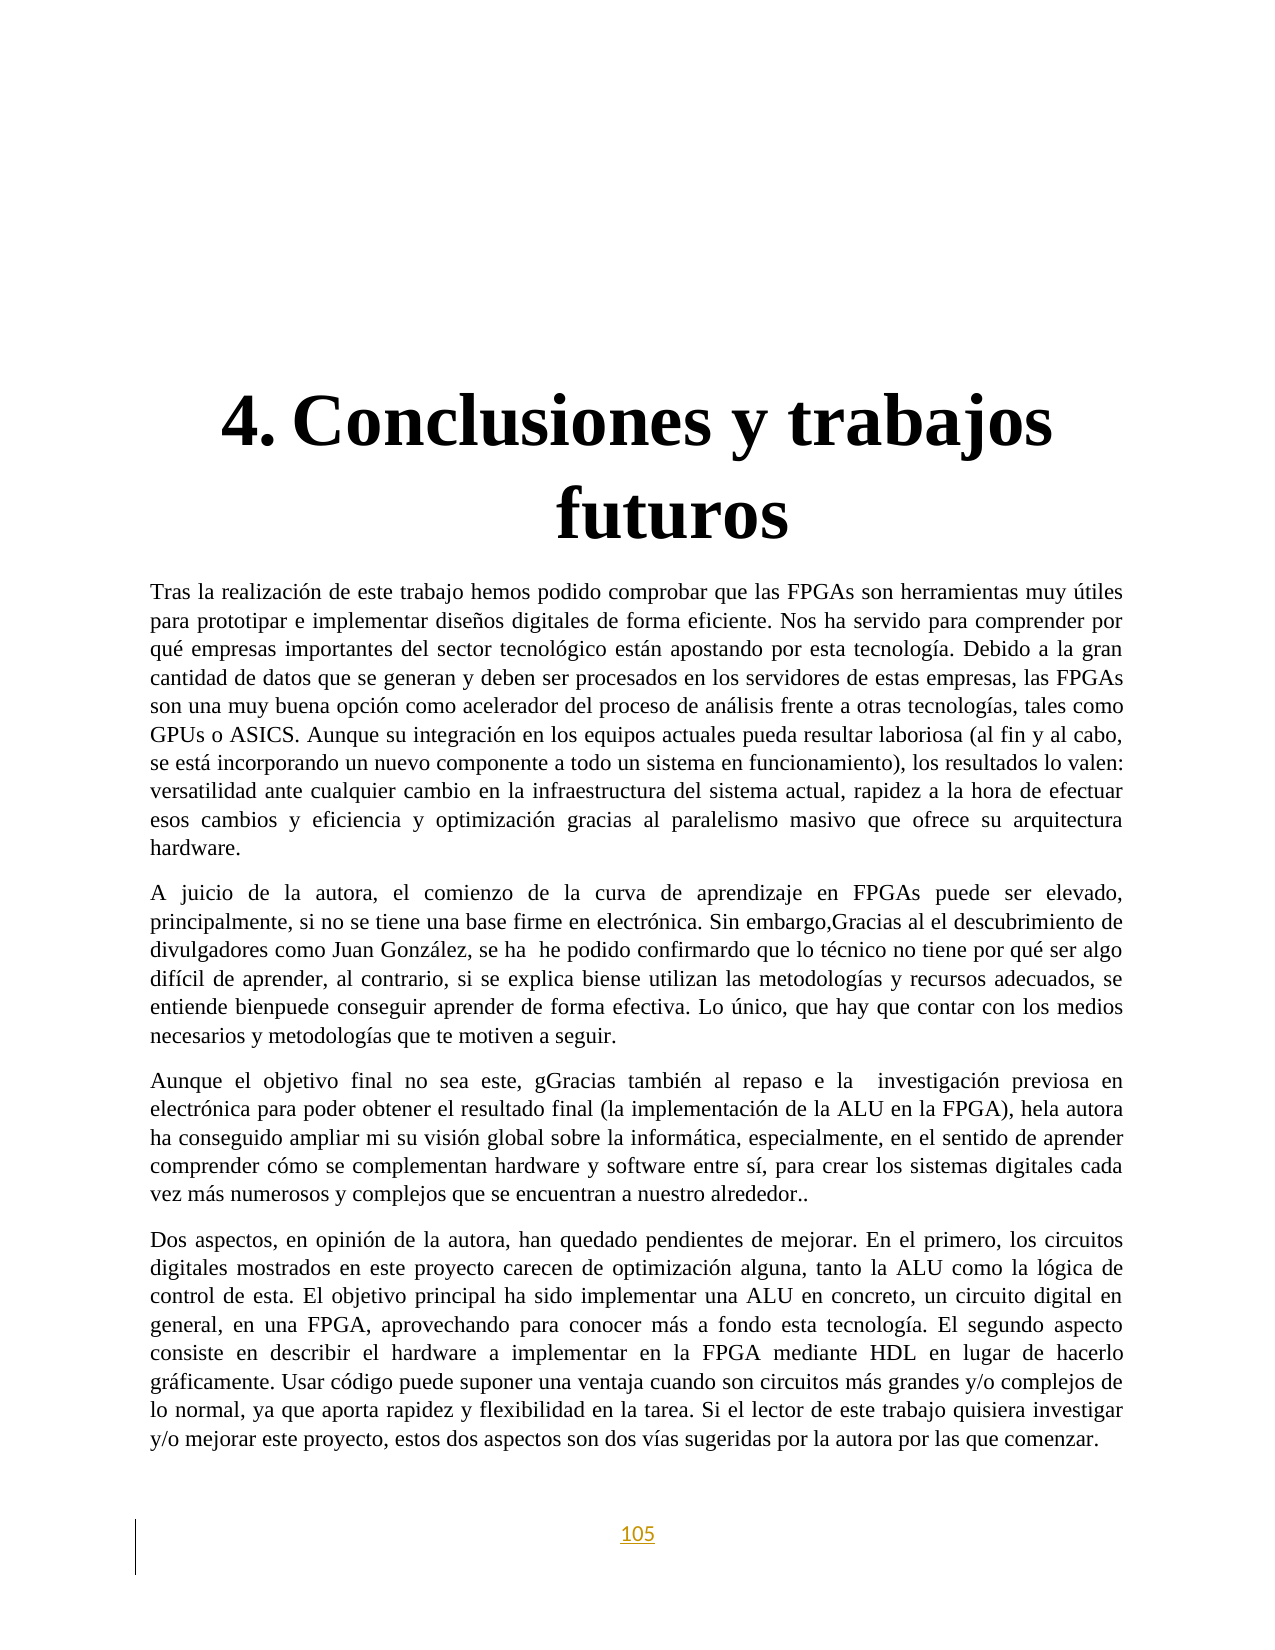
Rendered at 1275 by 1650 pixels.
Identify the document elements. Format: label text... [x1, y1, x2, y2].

text racias ainvestigación previ, conseguido ampliar visión global sobre la informática, en el sentido de cómo se complementan hardware y software entre sí [150, 1067, 1125, 1207]
list Conclusiones [150, 376, 1125, 555]
text descubrimiento de divulgadores como Juan Gonzálezconfirma que lo técnico no tiene por qué ser algo difícil de aprender, al contrario, si , se . [150, 879, 1125, 1048]
